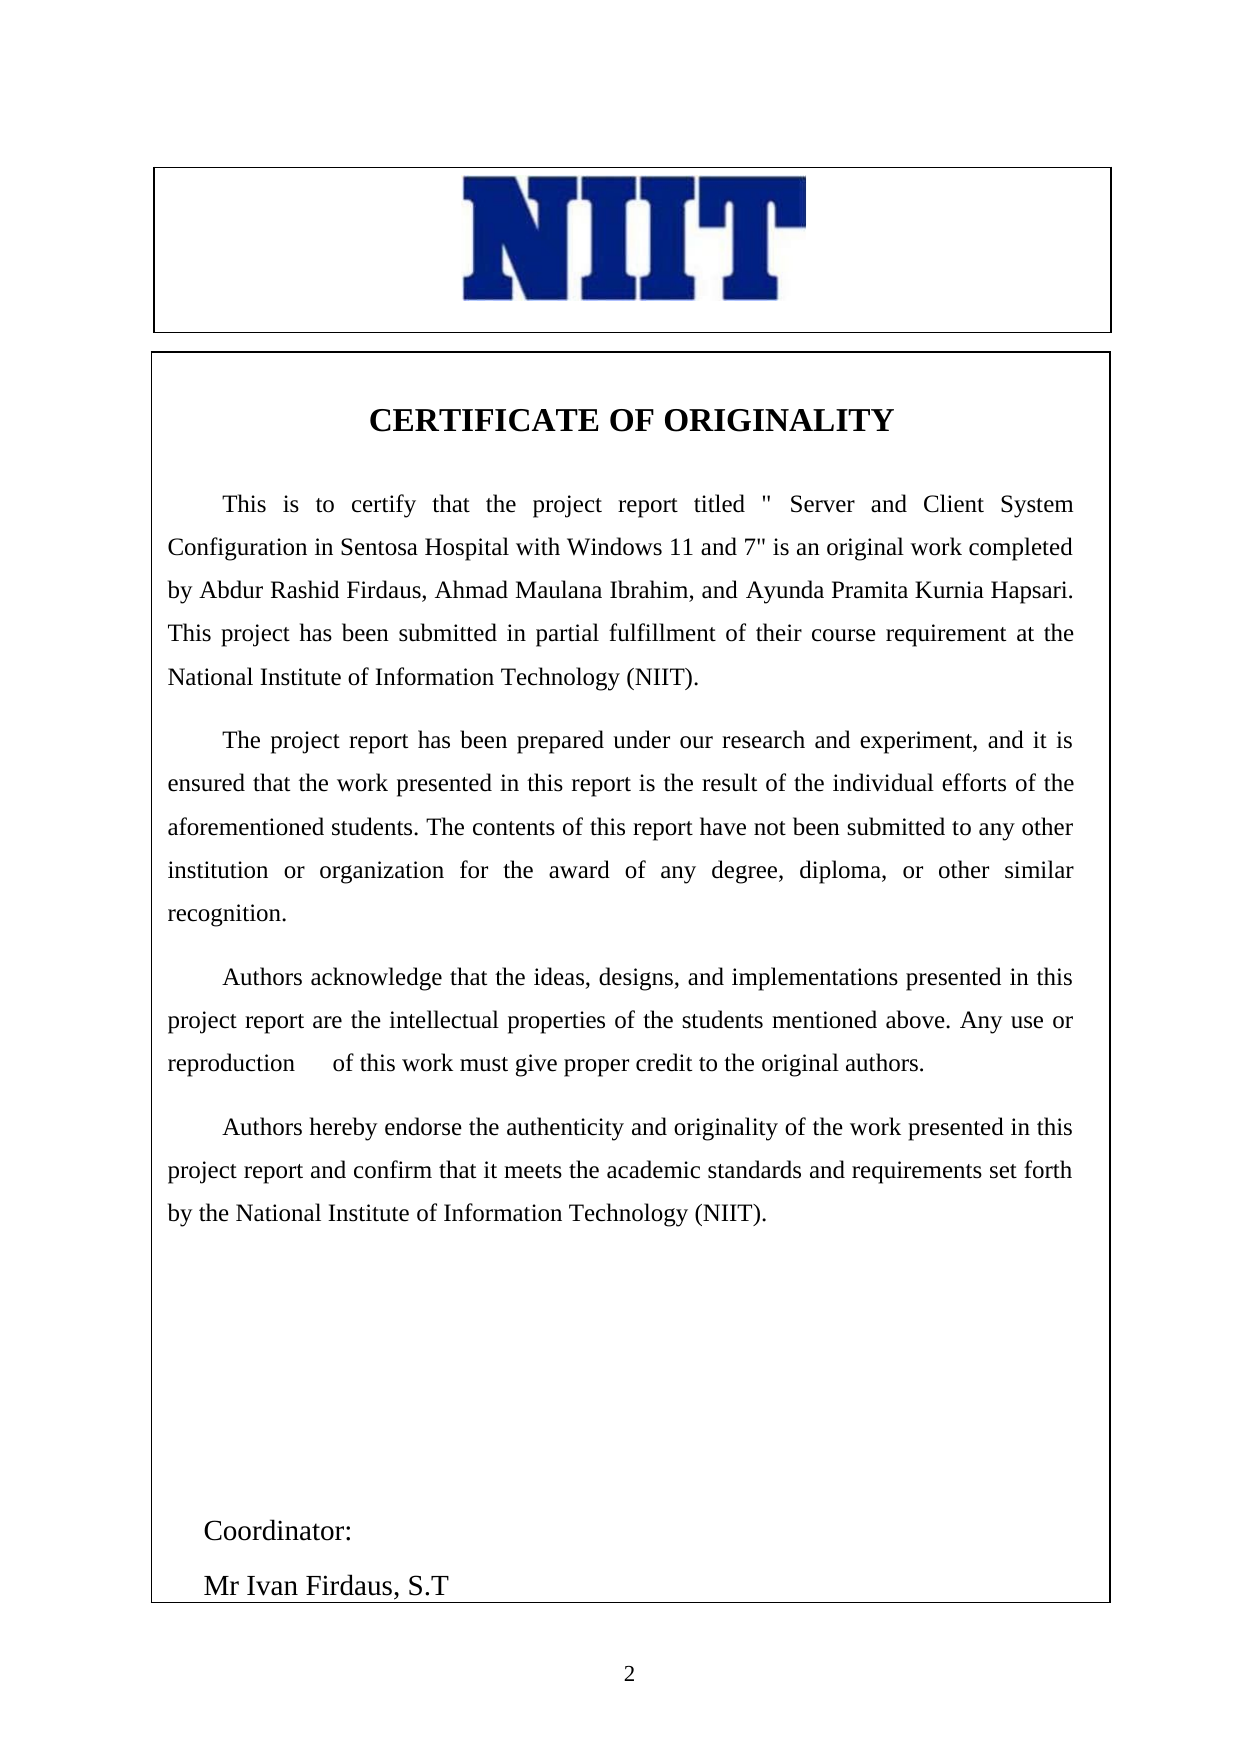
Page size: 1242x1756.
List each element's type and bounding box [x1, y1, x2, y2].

table_header [155, 168, 1110, 332]
table_header [152, 353, 1109, 1602]
picture [461, 175, 807, 301]
